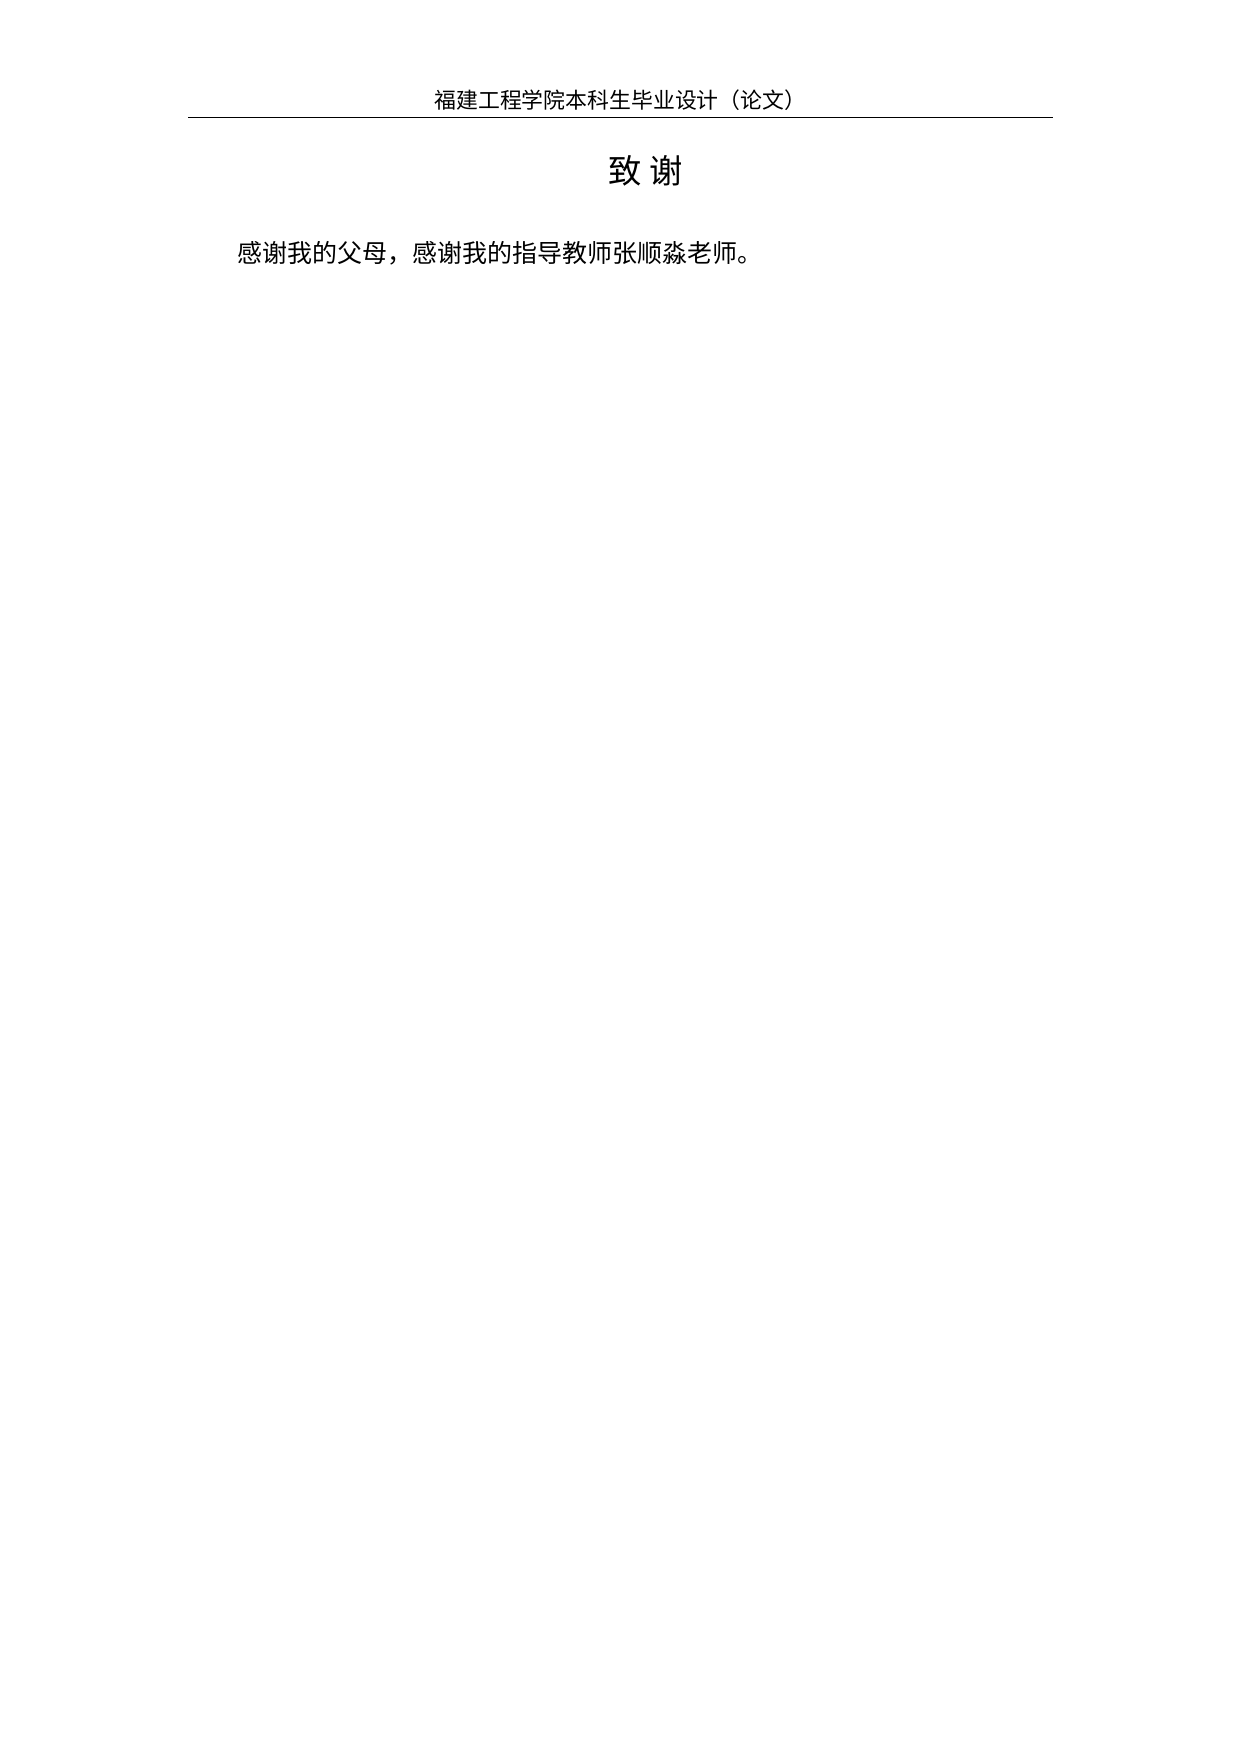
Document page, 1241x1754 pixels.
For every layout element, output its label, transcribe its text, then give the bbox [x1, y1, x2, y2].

title 致 谢 [238, 150, 1053, 192]
text 感谢我的父母，感谢我的指导教师张顺淼老师。 [187, 229, 1053, 271]
